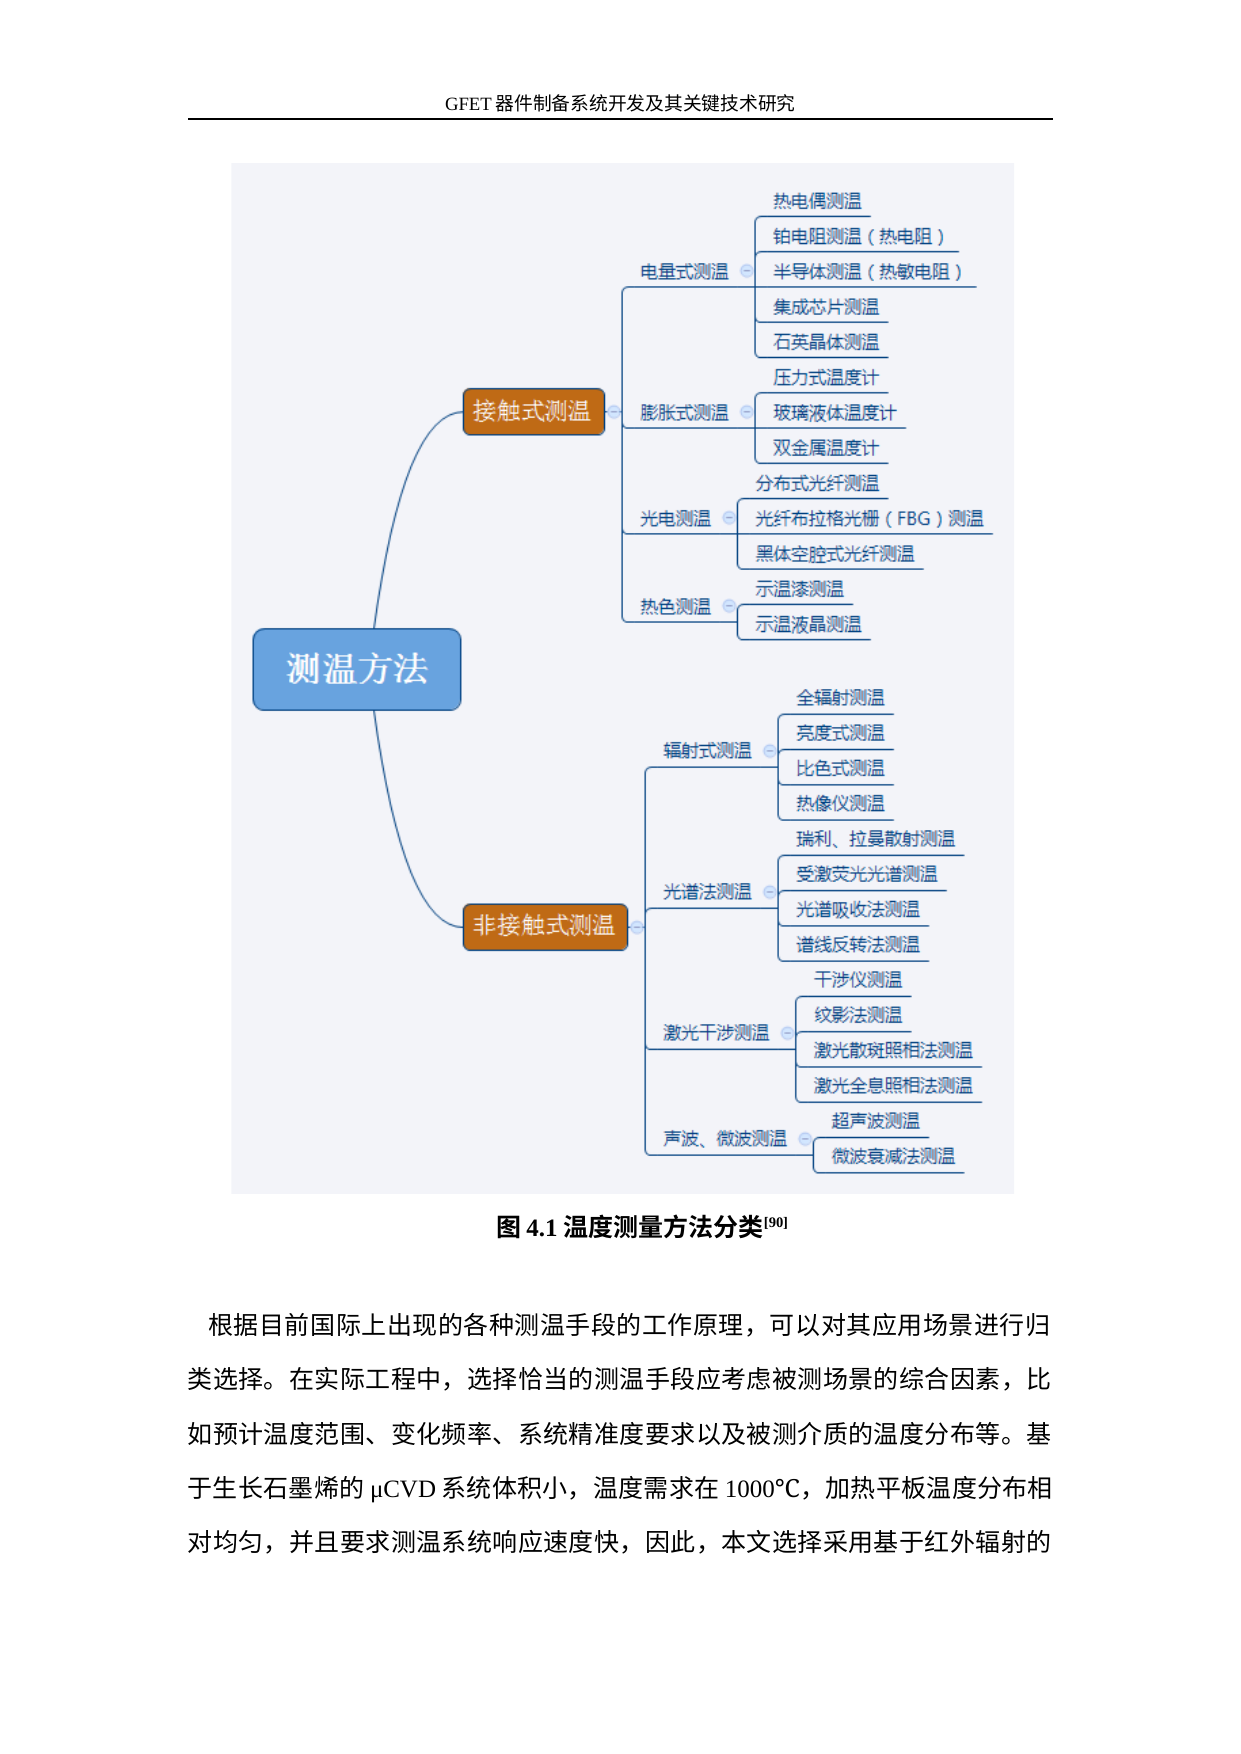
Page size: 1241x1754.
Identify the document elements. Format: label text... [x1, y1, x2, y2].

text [187, 1305, 1053, 1559]
text 图4.1 温度测量方法分类[90] [187, 1208, 1053, 1244]
picture [231, 163, 1015, 1194]
